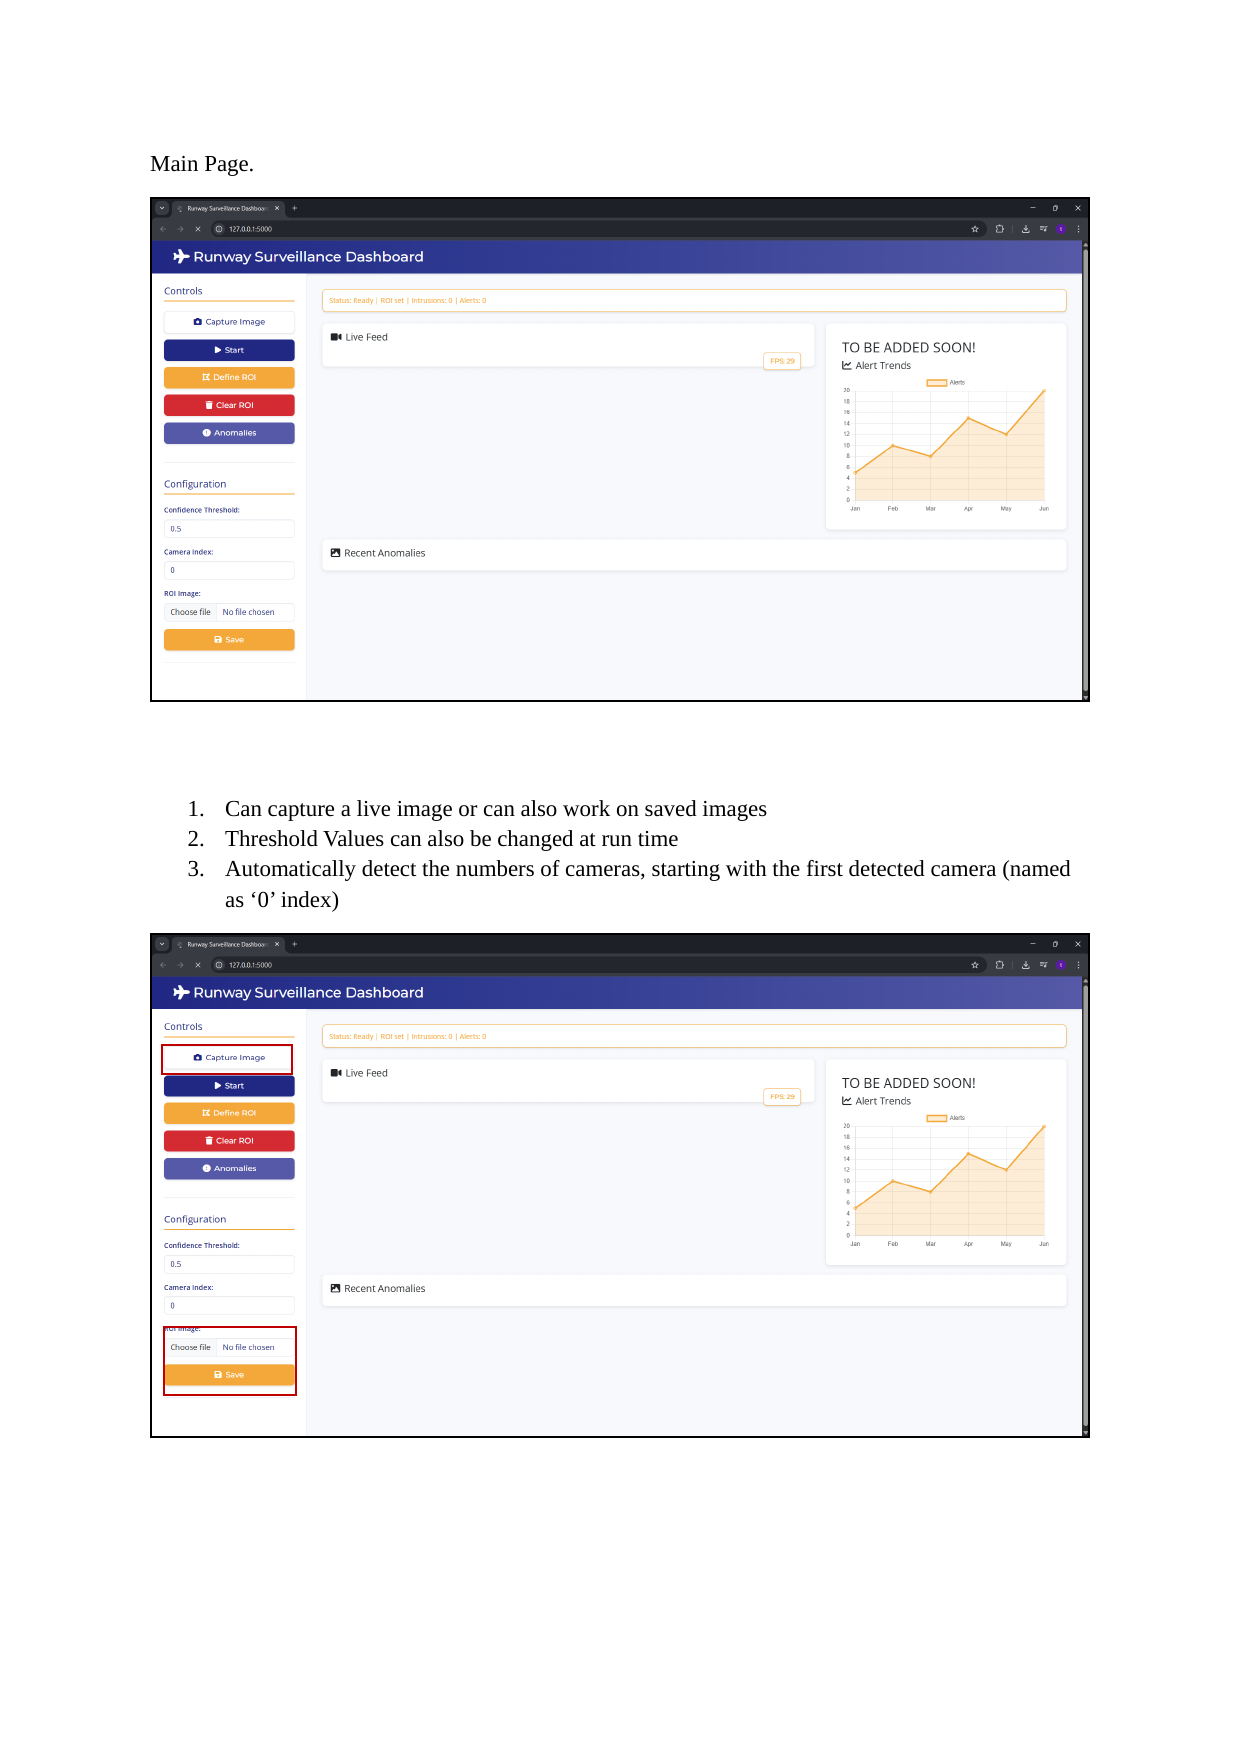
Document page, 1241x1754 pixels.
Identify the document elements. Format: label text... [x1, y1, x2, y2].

picture [152, 199, 1088, 700]
list Threshold Values can also be changed at run time [187, 825, 1090, 852]
text Main Page. [150, 150, 1090, 176]
picture [152, 935, 1088, 1436]
list Automatically detect the numbers of cameras, starting with the first detected camera (named as ‘0’ index) [187, 856, 1090, 912]
list Can capture a live image or can also work on saved images [187, 795, 1090, 821]
